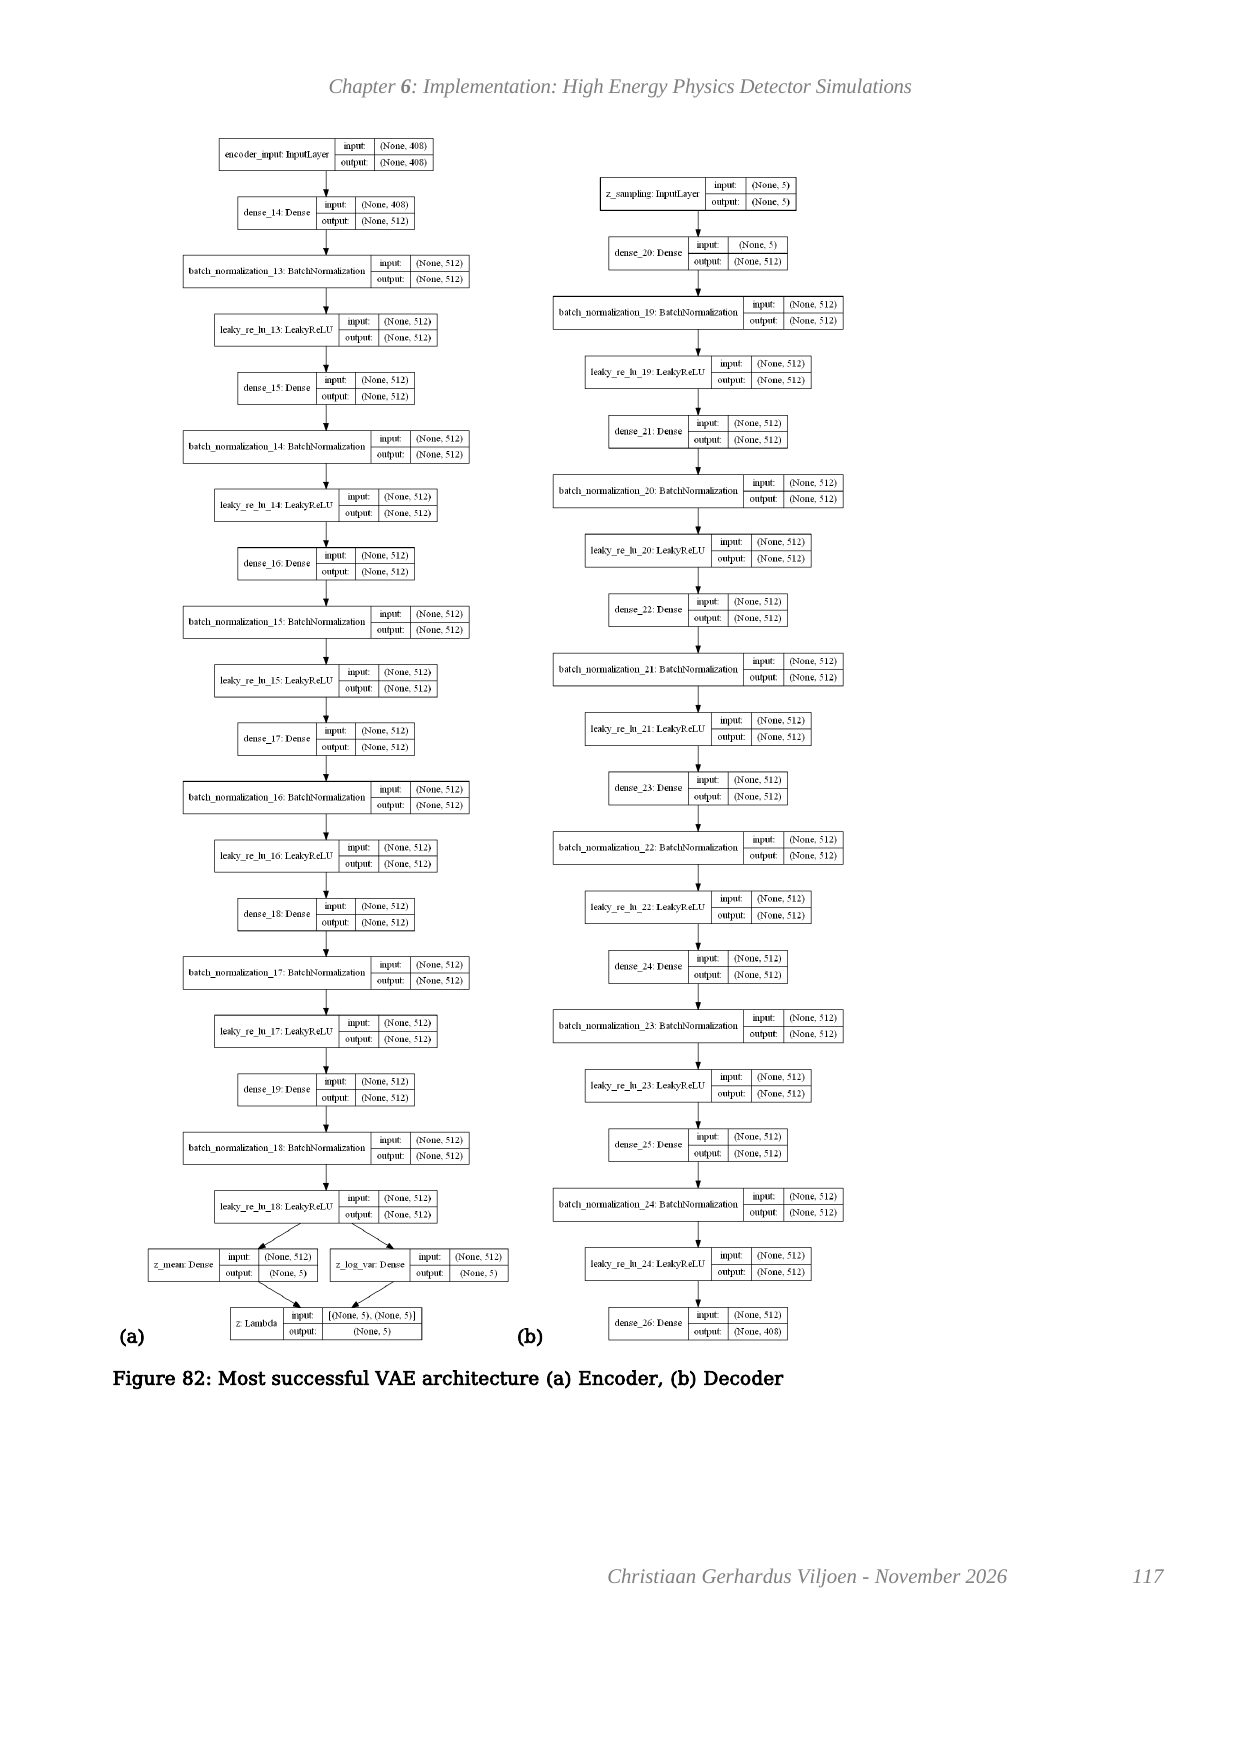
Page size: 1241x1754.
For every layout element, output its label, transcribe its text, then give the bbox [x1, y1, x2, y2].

text Figure 82: Most successful VAE architecture (a) Encoder, (b) Decoder [112, 1366, 1165, 1389]
picture [550, 175, 846, 1343]
picture [145, 135, 511, 1343]
